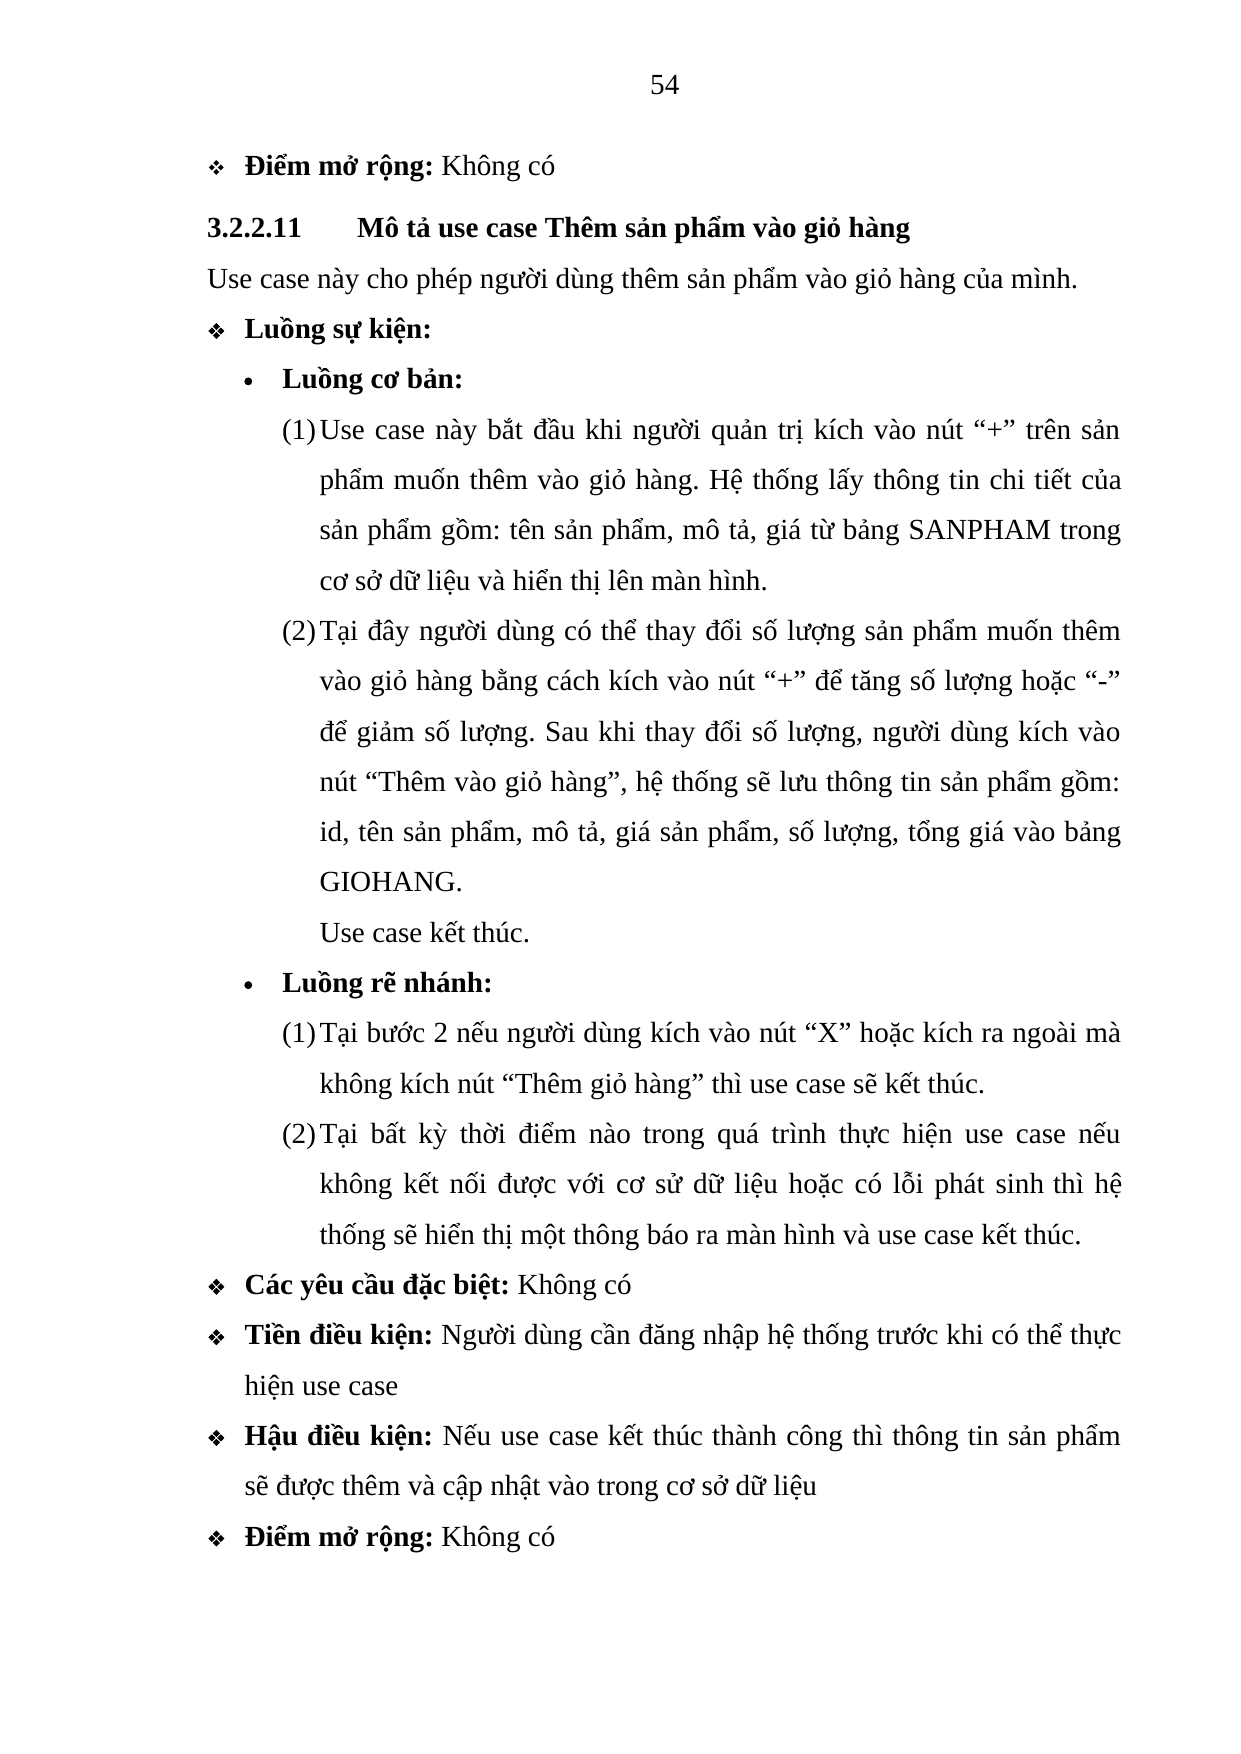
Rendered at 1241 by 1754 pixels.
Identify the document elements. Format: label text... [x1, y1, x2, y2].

list Luồng sự kiện: [207, 311, 1122, 345]
list Tại bất kỳ thời điểm nào trong quá trình thực hiện use case nếu không kết nối được với cơ sử dữ liệu hoặc có lỗi phát sinh thì hệ thống sẽ hiển thị một thông báo ra màn hình và use case kết thúc. [282, 1116, 1122, 1250]
list Tiền điều kiện: Người dùng cần đăng nhập hệ thống trước khi có thể thực hiện use case [207, 1317, 1122, 1401]
list Use case kết thúc. [319, 915, 1122, 948]
list Hậu điều kiện: Nếu use case kết thúc thành công thì thông tin sản phẩm sẽ được thêm và cập nhật vào trong cơ sở dữ liệu [207, 1418, 1122, 1502]
list Tại đây người dùng có thể thay đổi số lượng sản phẩm muốn thêm vào giỏ hàng bằng cách kích vào nút “+” để tăng số lượng hoặc “-” để giảm số lượng. Sau khi thay đổi số lượng, người dùng kích vào nút “Thêm vào giỏ hàng”, hệ thống sẽ lưu thông tin sản phẩm gồm: id, tên sản phẩm, mô tả, giá sản phẩm, số lượng, tổng giá vào bảng GIOHANG. [282, 613, 1122, 898]
list Tại bước 2 nếu người dùng kích vào nút “X” hoặc kích ra ngoài mà không kích nút “Thêm giỏ hàng” thì use case sẽ kết thúc. [282, 1016, 1122, 1099]
subtitle Mô tả use case Thêm sản phẩm vào giỏ hàng [207, 211, 1122, 244]
list Các yêu cầu đặc biệt: Không có [207, 1267, 1122, 1301]
list Use case này bắt đầu khi người quản trị kích vào nút “+” trên sản phẩm muốn thêm vào giỏ hàng. Hệ thống lấy thông tin chi tiết của sản phẩm gồm: tên sản phẩm, mô tả, giá từ bảng SANPHAM trong cơ sở dữ liệu và hiển thị lên màn hình. [282, 412, 1122, 596]
text Use case này cho phép người dùng thêm sản phẩm vào giỏ hàng của mình. [207, 261, 1122, 294]
list Điểm mở rộng: Không có [207, 148, 1122, 181]
list Điểm mở rộng: Không có [207, 1519, 1122, 1552]
list Luồng rẽ nhánh: [244, 965, 1122, 999]
list Luồng cơ bản: [244, 361, 1122, 395]
